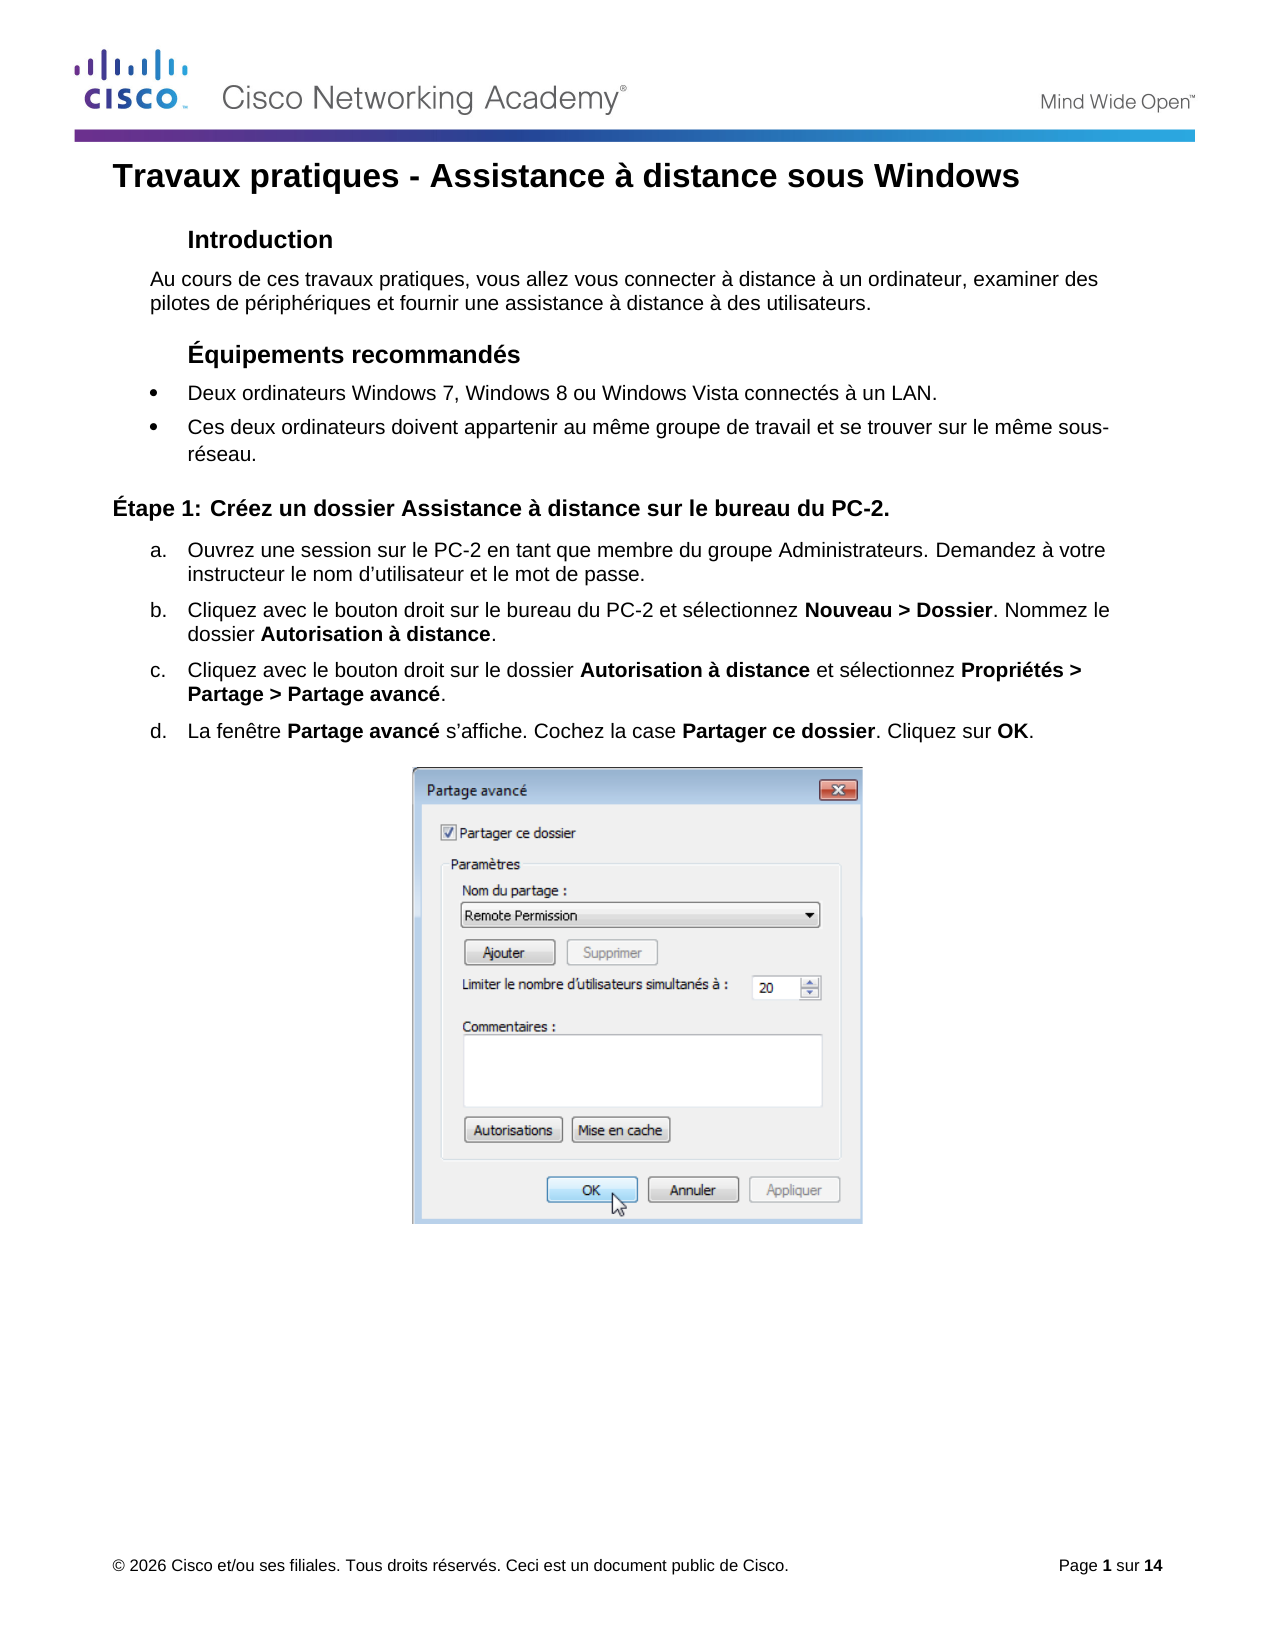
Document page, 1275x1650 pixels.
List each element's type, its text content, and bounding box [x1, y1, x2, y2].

text Deux ordinateurs Windows 7, Windows 8 ou Windows Vista connectés à un LAN. [150, 381, 1162, 405]
text Créez un dossier Assistance à distance sur le bureau du PC-2. [112, 495, 1162, 521]
text Équipements recommandés [112, 339, 1162, 368]
picture [0, 30, 1273, 142]
text La fenêtre Partage avancé s’affiche. Cochez la case Partager ce dossier. Cliquez sur OK. [150, 719, 1162, 743]
text Introduction [112, 225, 1162, 254]
text Ces deux ordinateurs doivent appartenir au même groupe de travail et se trouver sur le même sous-réseau. [150, 415, 1162, 466]
picture [412, 767, 863, 1224]
text Au cours de ces travaux pratiques, vous allez vous connecter à distance à un ordinateur, examiner des pilotes de périphériques et fournir une assistance à distance à des utilisateurs. [150, 267, 1162, 314]
text Ouvrez une session sur le PC-2 en tant que membre du groupe Administrateurs. Demandez à votre instructeur le nom d’utilisateur et le mot de passe. [150, 537, 1162, 585]
text Cliquez avec le bouton droit sur le bureau du PC-2 et sélectionnez Nouveau > Dossier. Nommez le dossier Autorisation à distance. [150, 598, 1162, 646]
title Travaux pratiques - Assistance à distance sous Windows [112, 156, 1162, 195]
text Cliquez avec le bouton droit sur le dossier Autorisation à distance et sélectionnez Propriétés > Partage > Partage avancé. [150, 658, 1162, 706]
